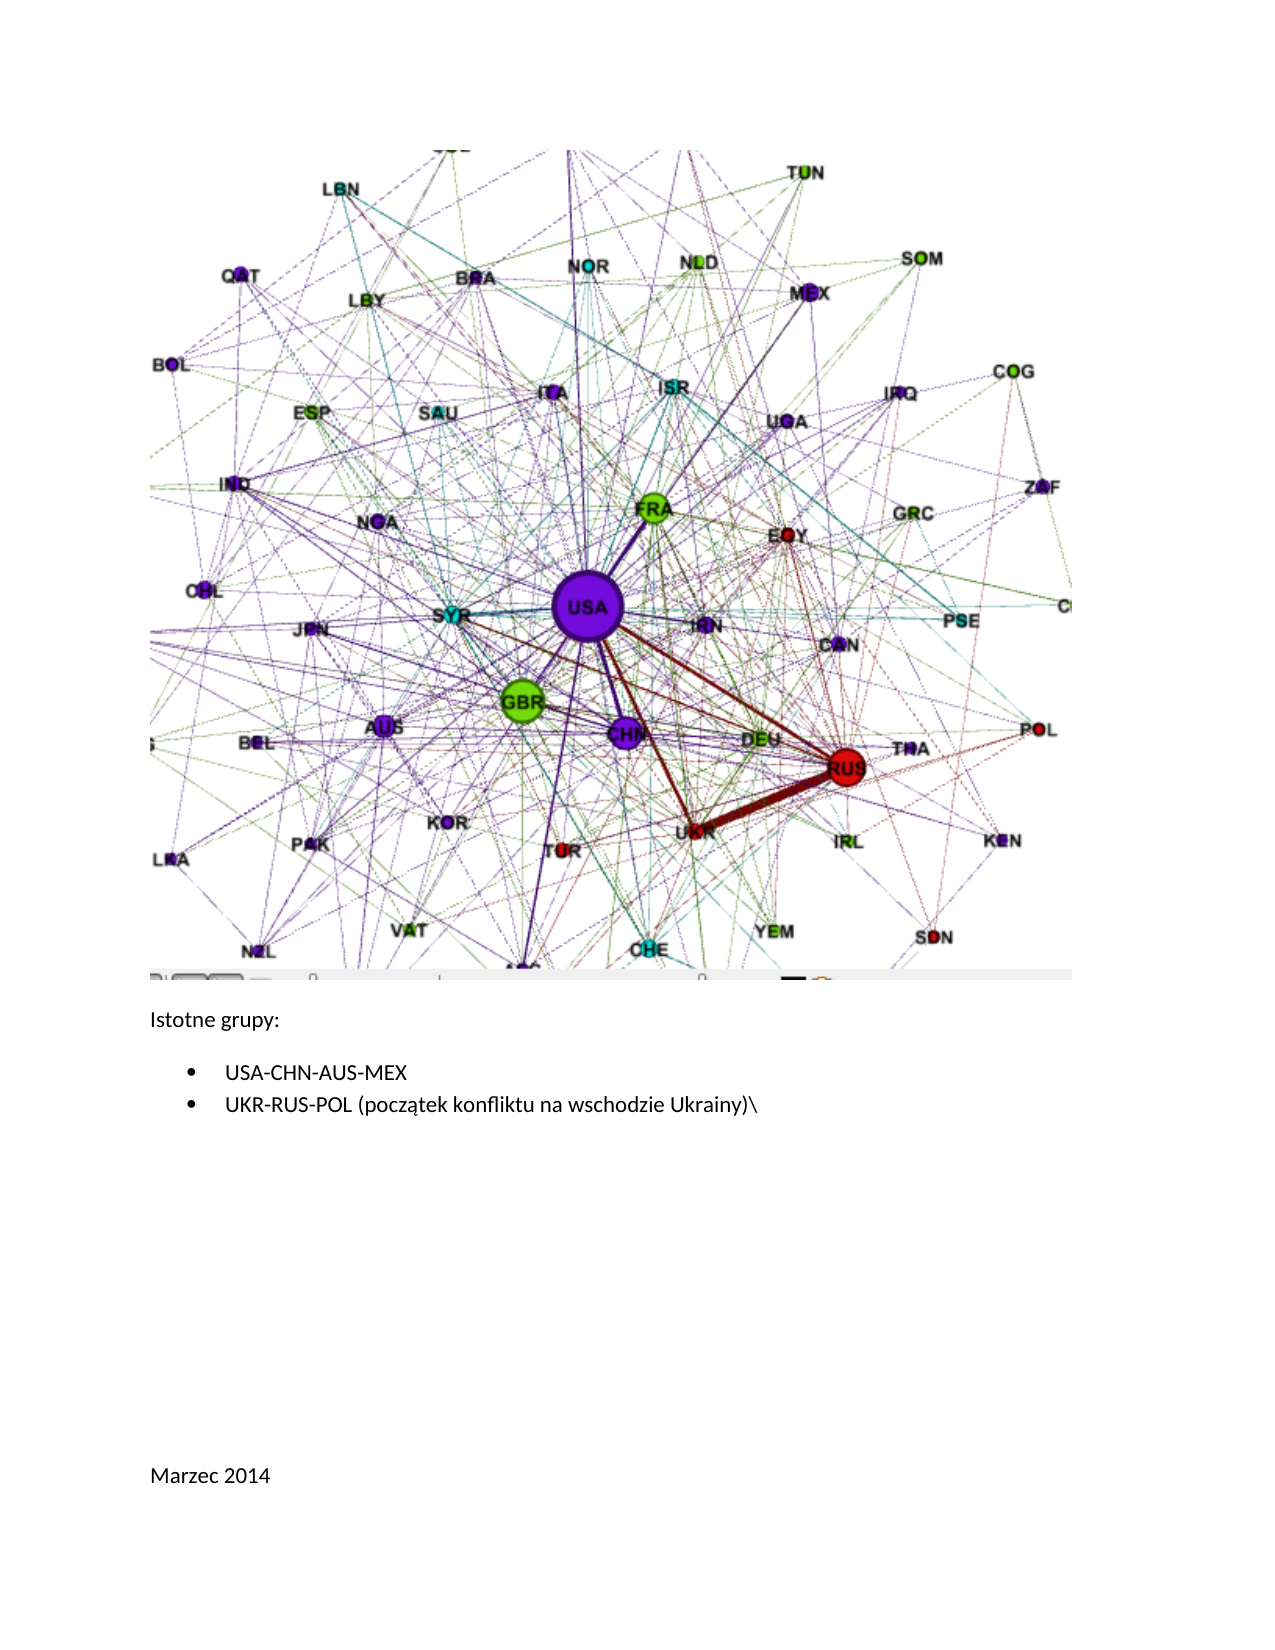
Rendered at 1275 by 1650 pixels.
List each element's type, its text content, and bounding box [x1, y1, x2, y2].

text Marzec 2014 [150, 1461, 1125, 1489]
picture [150, 150, 1072, 980]
list UKR-RUS-POL (początek konfliktu na wschodzie Ukrainy)\ [187, 1090, 1125, 1118]
text Istotne grupy: [150, 1005, 1125, 1033]
list USA-CHN-AUS-MEX [187, 1058, 1125, 1086]
